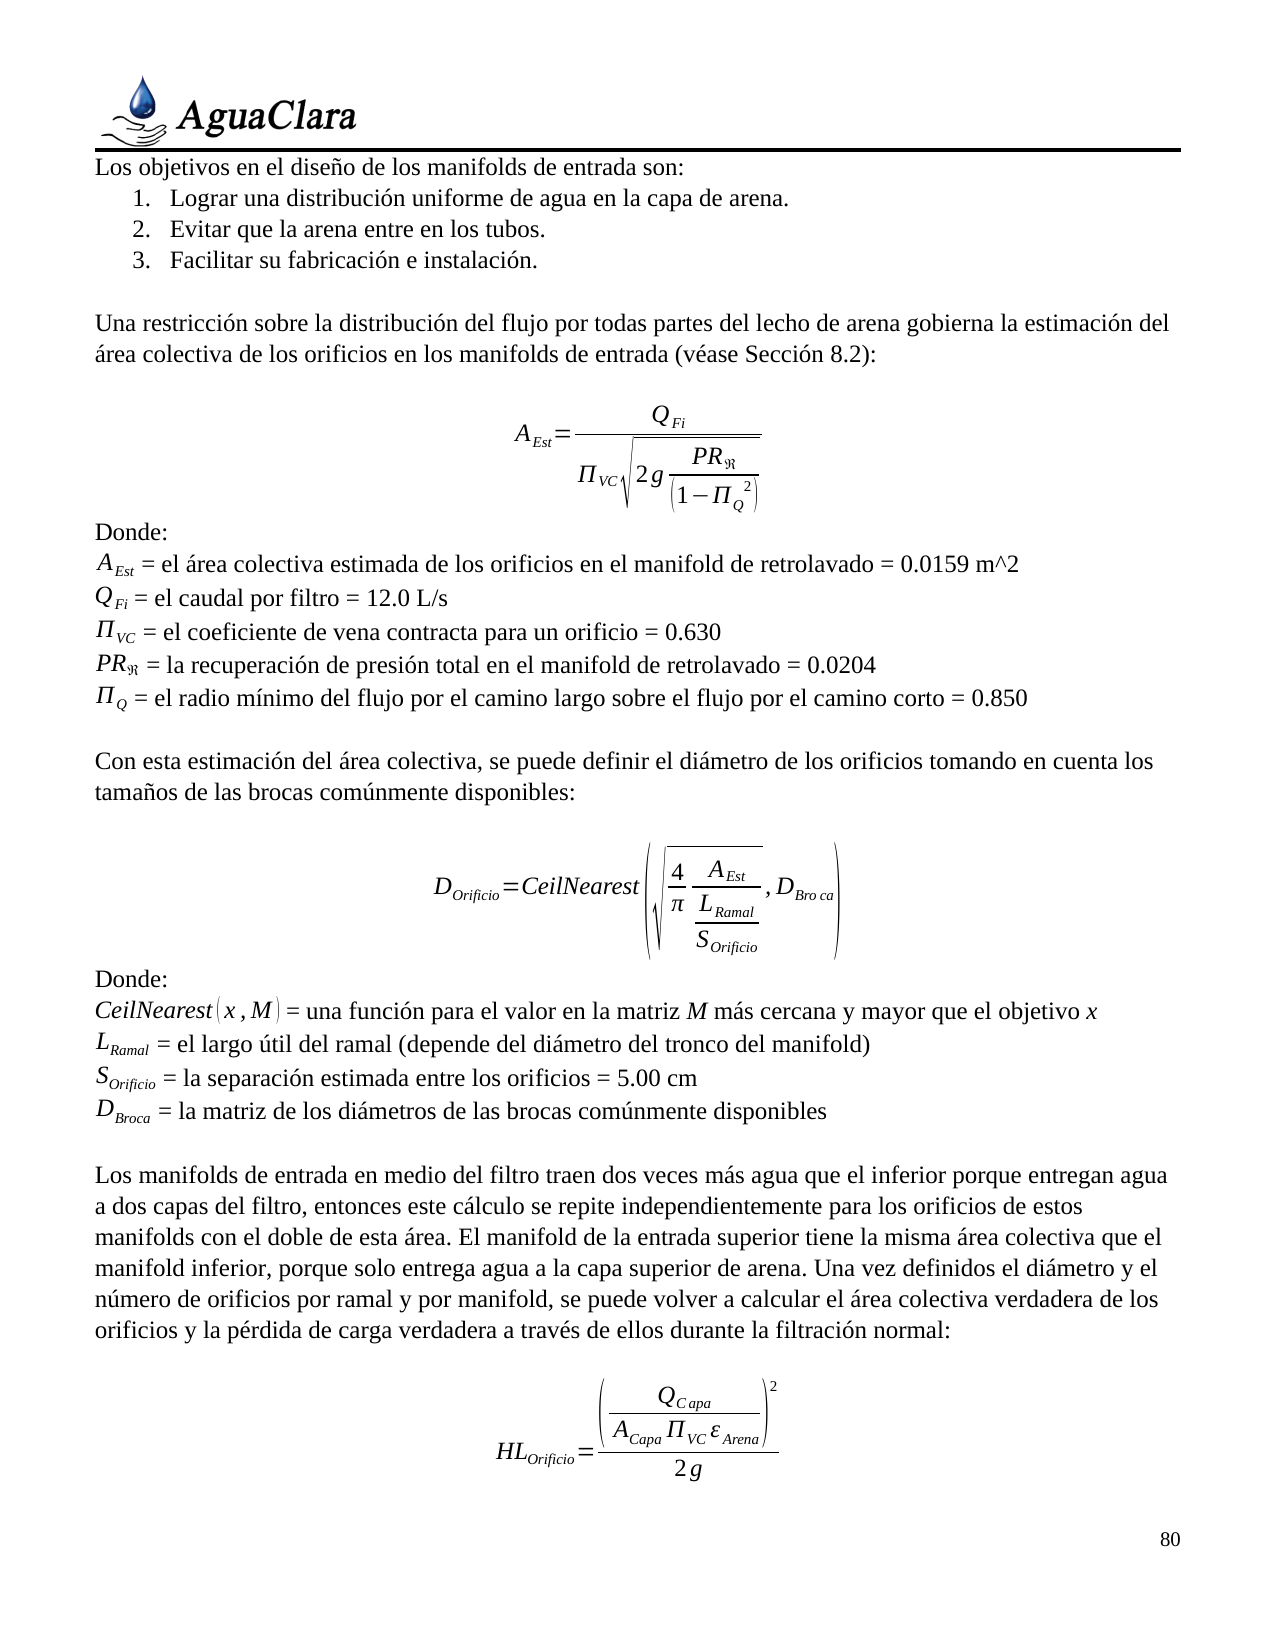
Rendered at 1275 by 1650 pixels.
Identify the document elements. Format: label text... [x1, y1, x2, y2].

list Evitar que la arena entre en los tubos. [132, 214, 1181, 243]
list = el coeficiente de vena contracta para un orificio = 0.630 [94, 615, 1181, 647]
list = la recuperación de presión total en el manifold de retrolavado = 0.0204 [94, 649, 1181, 679]
list = la separación estimada entre los orificios = 5.00 cm [94, 1061, 1181, 1093]
list = el radio mínimo del flujo por el camino largo sobre el flujo por el camino corto = 0.850 [94, 682, 1181, 713]
list Facilitar su fabricación e instalación. [132, 246, 1181, 274]
text Los manifolds de entrada en medio del filtro traen dos veces más agua que el inferior porque entregan agua a dos capas del filtro, entonces este cálculo se repite independientemente para los orificios de estos manifolds con el doble de esta área. El manifold de la entrada superior tiene la misma área colectiva que el manifold inferior, porque solo entrega agua a la capa superior de arena. Una vez definidos el diámetro y el número de orificios por ramal y por manifold, se puede volver a calcular el área colectiva verdadera de los orificios y la pérdida de carga verdadera a través de ellos durante la filtración normal: [94, 1160, 1181, 1344]
list = el largo útil del ramal (depende del diámetro del tronco del manifold) [94, 1028, 1181, 1059]
list = el área colectiva estimada de los orificios en el manifold de retrolavado = 0.0159 m^2 [94, 548, 1181, 579]
text Los objetivos en el diseño de los manifolds de entrada son: [94, 152, 1181, 181]
list = una función para el valor en la matriz M más cercana y mayor que el objetivo x [94, 995, 1181, 1025]
list Lograr una distribución uniforme de agua en la capa de arena. [132, 183, 1181, 212]
list = la matriz de los diámetros de las brocas comúnmente disponibles [94, 1095, 1181, 1126]
text Con esta estimación del área colectiva, se puede definir el diámetro de los orificios tomando en cuenta los tamaños de las brocas comúnmente disponibles: [94, 746, 1181, 806]
list Donde: [94, 517, 1181, 546]
list Donde: [94, 964, 1181, 992]
list = el caudal por filtro = 12.0 L/s [94, 582, 1181, 613]
picture [94, 75, 373, 148]
text Una restricción sobre la distribución del flujo por todas partes del lecho de arena gobierna la estimación del área colectiva de los orificios en los manifolds de entrada (véase Sección 8.2): [94, 308, 1181, 367]
